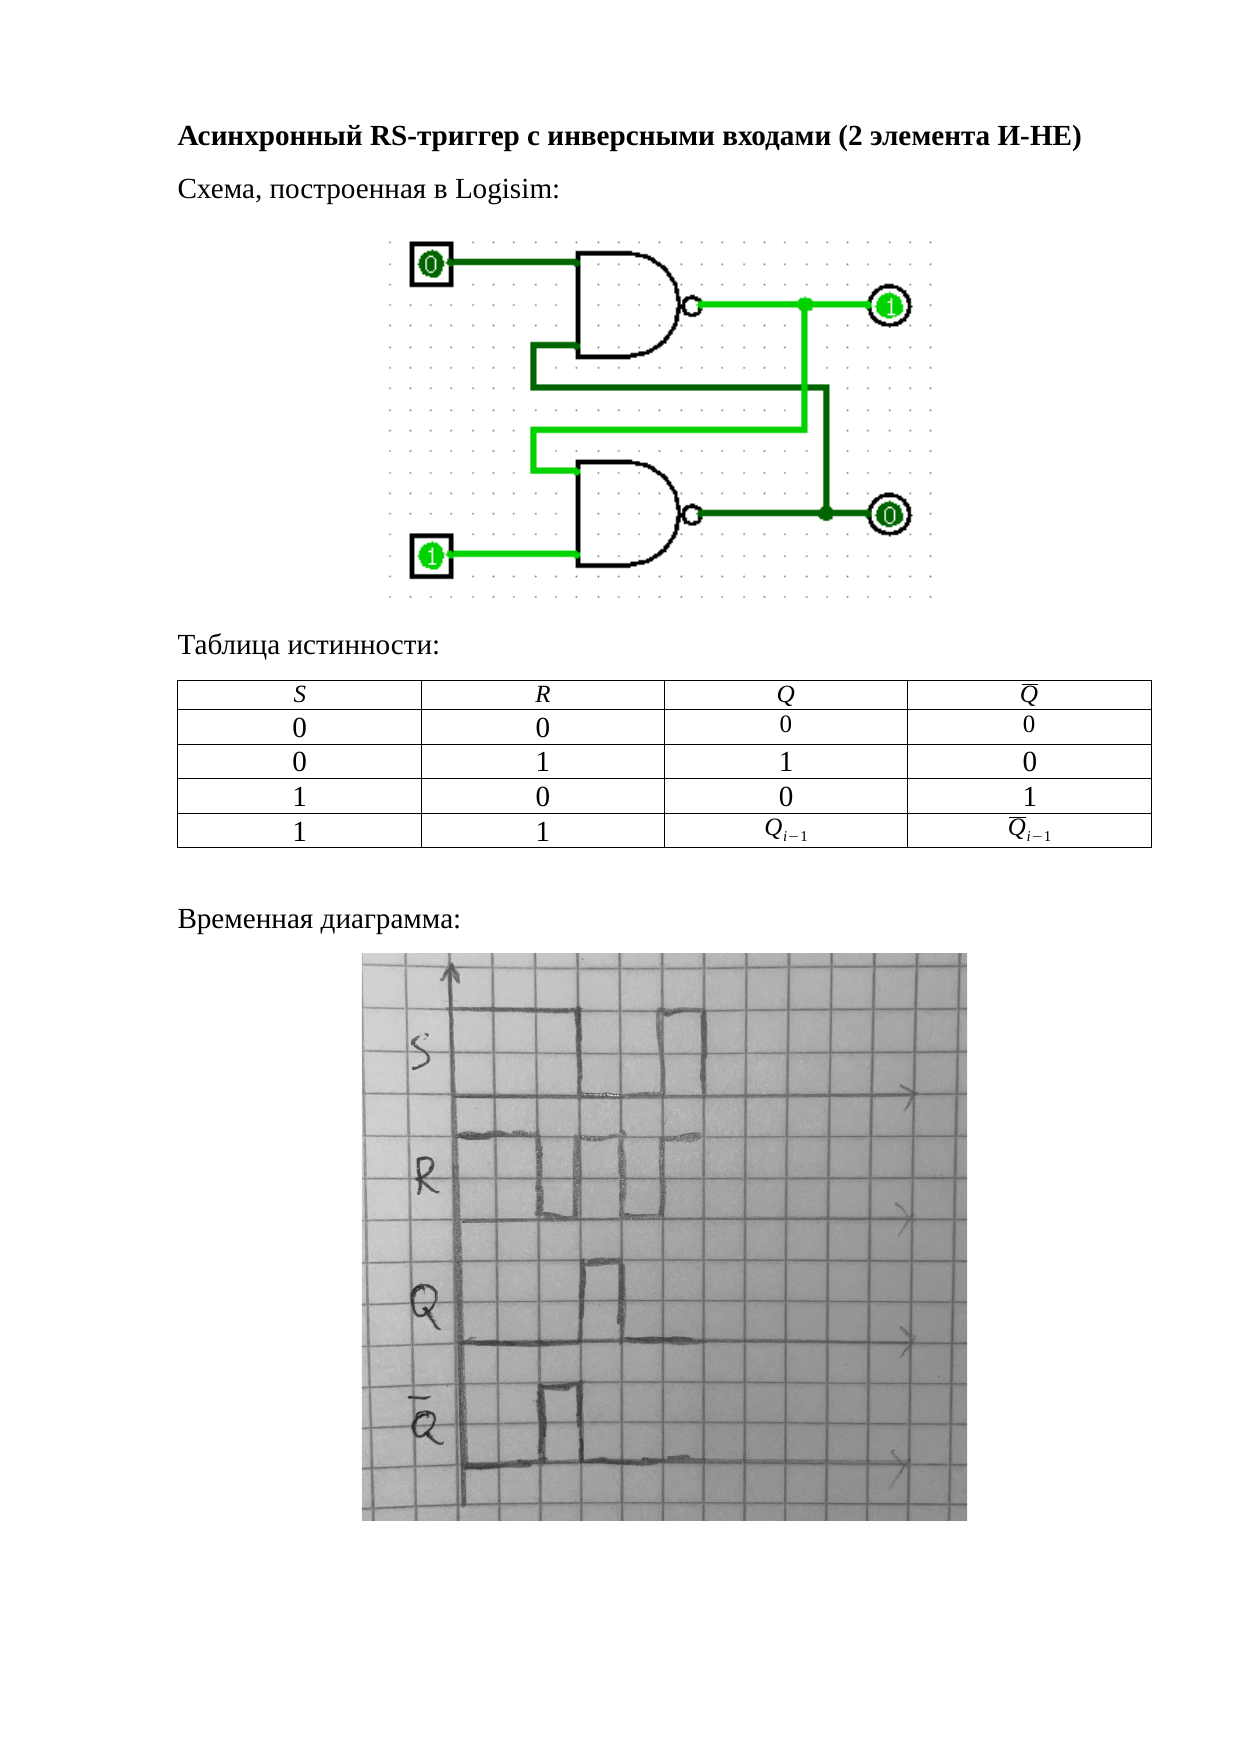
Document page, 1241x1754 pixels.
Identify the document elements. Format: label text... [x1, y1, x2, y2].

table_cell 1 [422, 814, 664, 847]
table_cell 1 [665, 745, 907, 778]
table_cell [908, 814, 1151, 847]
text Таблица истинности: [177, 627, 1152, 661]
table_cell 0 [665, 779, 907, 813]
table_header [178, 681, 421, 709]
text Временная диаграмма: [177, 901, 1152, 935]
table_cell [665, 814, 907, 847]
table_header [422, 681, 664, 709]
table_cell 1 [908, 779, 1151, 813]
table_cell 1 [178, 779, 421, 813]
table_cell [908, 710, 1151, 743]
picture [388, 223, 941, 609]
table_cell 1 [422, 745, 664, 778]
text Асинхронный RS-триггер с инверсными входами (2 элемента И-НЕ) [177, 118, 1152, 152]
table_cell 0 [178, 710, 421, 743]
table_cell 0 [422, 710, 664, 743]
table_cell 0 [908, 745, 1151, 778]
table_cell 1 [178, 814, 421, 847]
table_header [665, 681, 907, 709]
table_cell [665, 710, 907, 743]
table_cell 0 [178, 745, 421, 778]
table_header [908, 681, 1151, 709]
text Схема, построенная в Logisim: [177, 171, 1152, 204]
table_cell 0 [422, 779, 664, 813]
